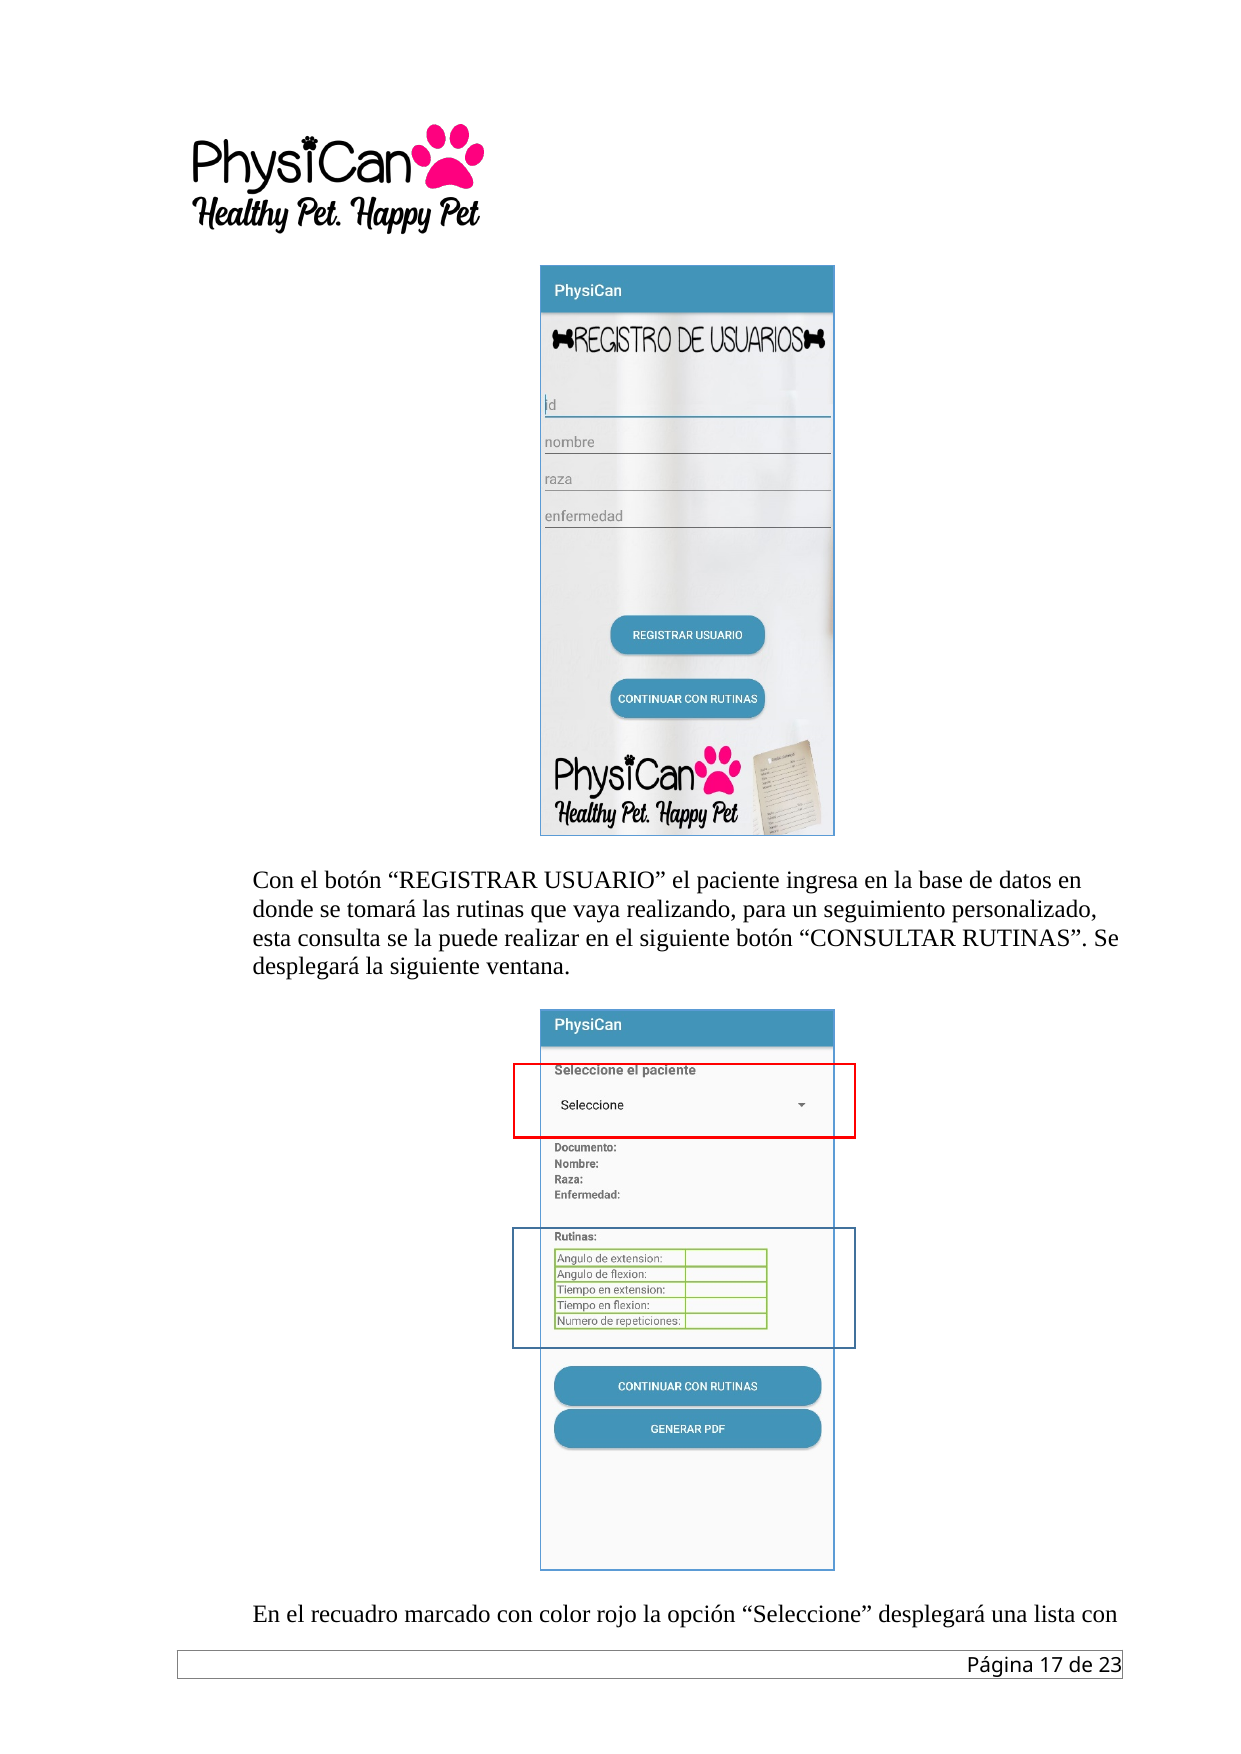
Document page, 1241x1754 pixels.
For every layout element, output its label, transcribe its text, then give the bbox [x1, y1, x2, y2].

list Con el botón “REGISTRAR USUARIO” el paciente ingresa en la base de datos en donde se tomará las rutinas que vaya realizando, para un seguimiento personalizado, esta consulta se la puede realizar en el siguiente botón “CONSULTAR RUTINAS”. Se desplegará la siguiente ventana. [252, 865, 1122, 980]
picture [541, 1139, 833, 1227]
picture [541, 1349, 833, 1569]
picture [541, 1011, 833, 1063]
picture [177, 118, 495, 237]
list En el recuadro marcado con color rojo la opción “Seleccione” desplegará una lista con todos los pacientes registrados. [252, 1599, 1122, 1628]
picture [541, 1065, 833, 1136]
picture [541, 266, 833, 835]
picture [541, 1229, 833, 1347]
